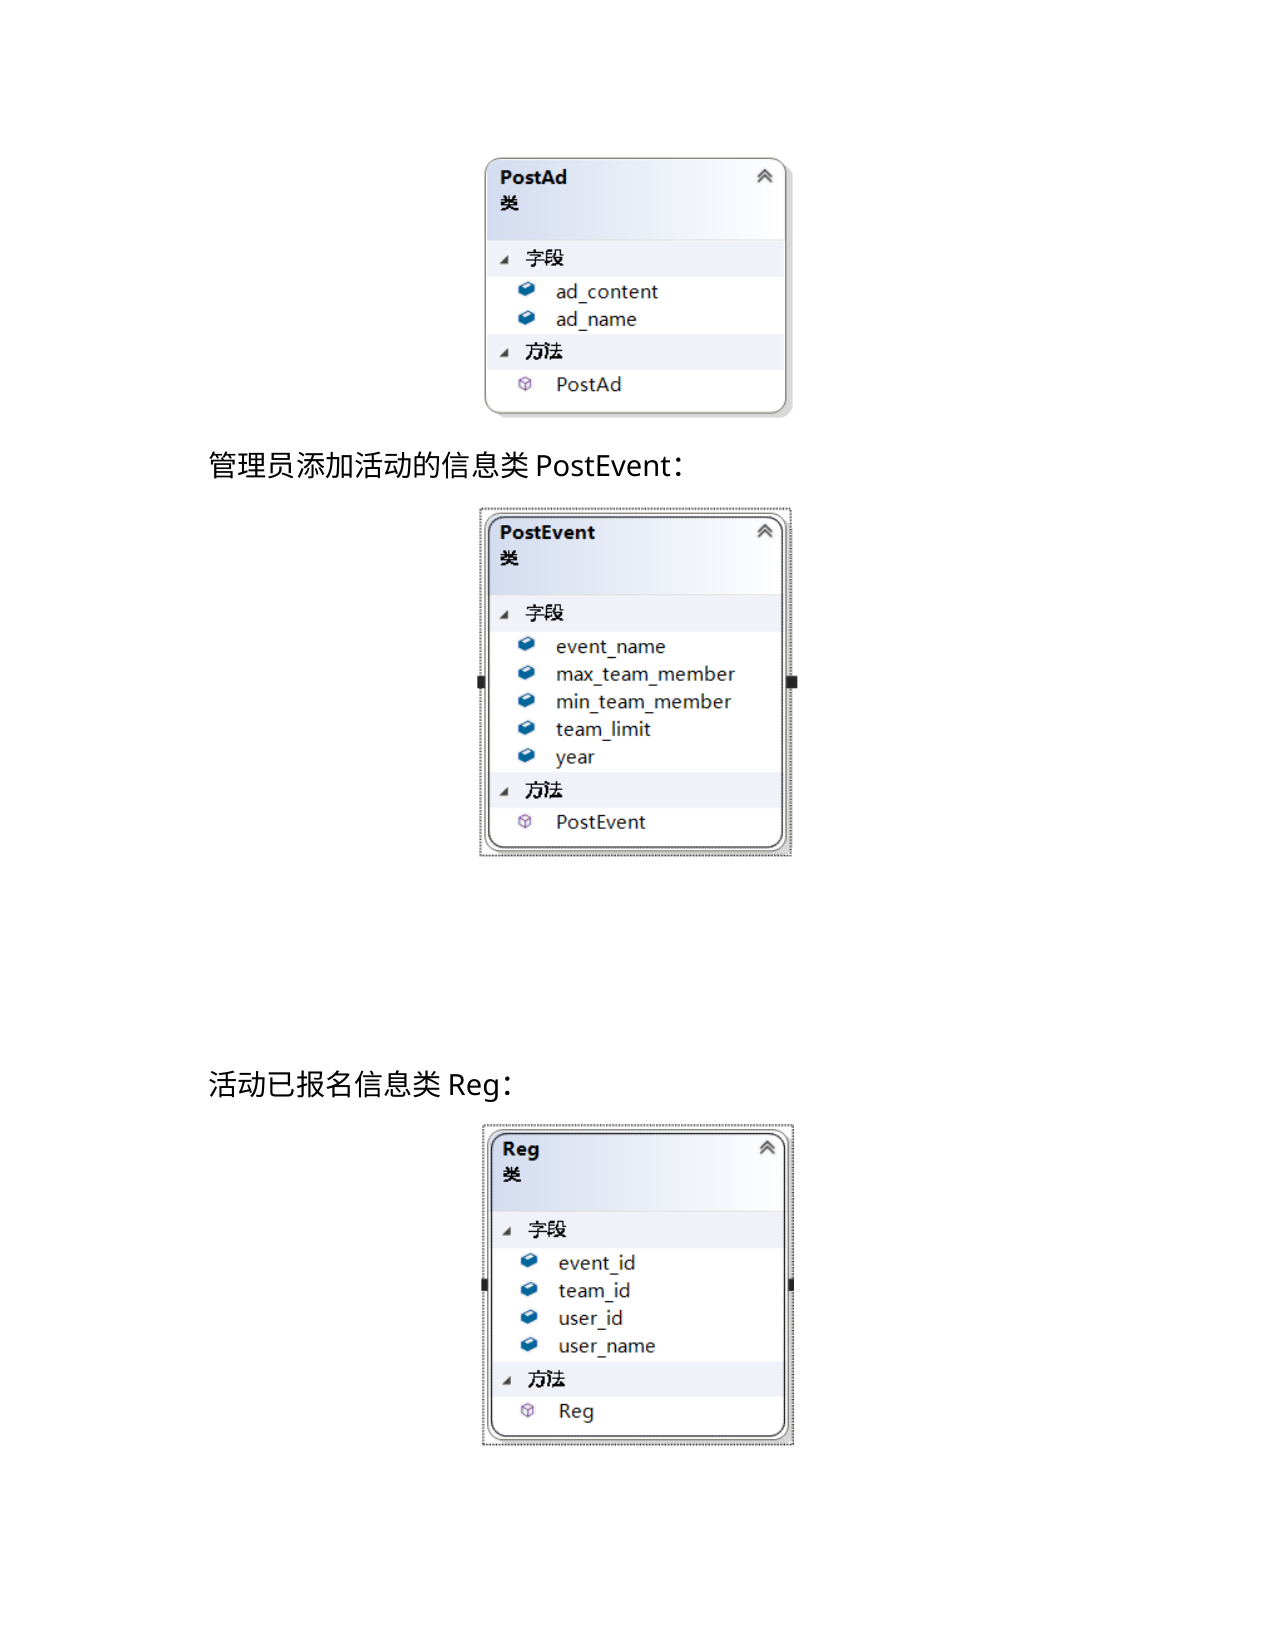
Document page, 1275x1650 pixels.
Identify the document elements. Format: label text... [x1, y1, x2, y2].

picture [481, 150, 794, 424]
picture [477, 505, 798, 864]
text 管理员添加活动的信息类PostEvent： [150, 443, 1125, 485]
picture [481, 1123, 794, 1453]
text 活动已报名信息类Reg： [150, 1061, 1125, 1103]
